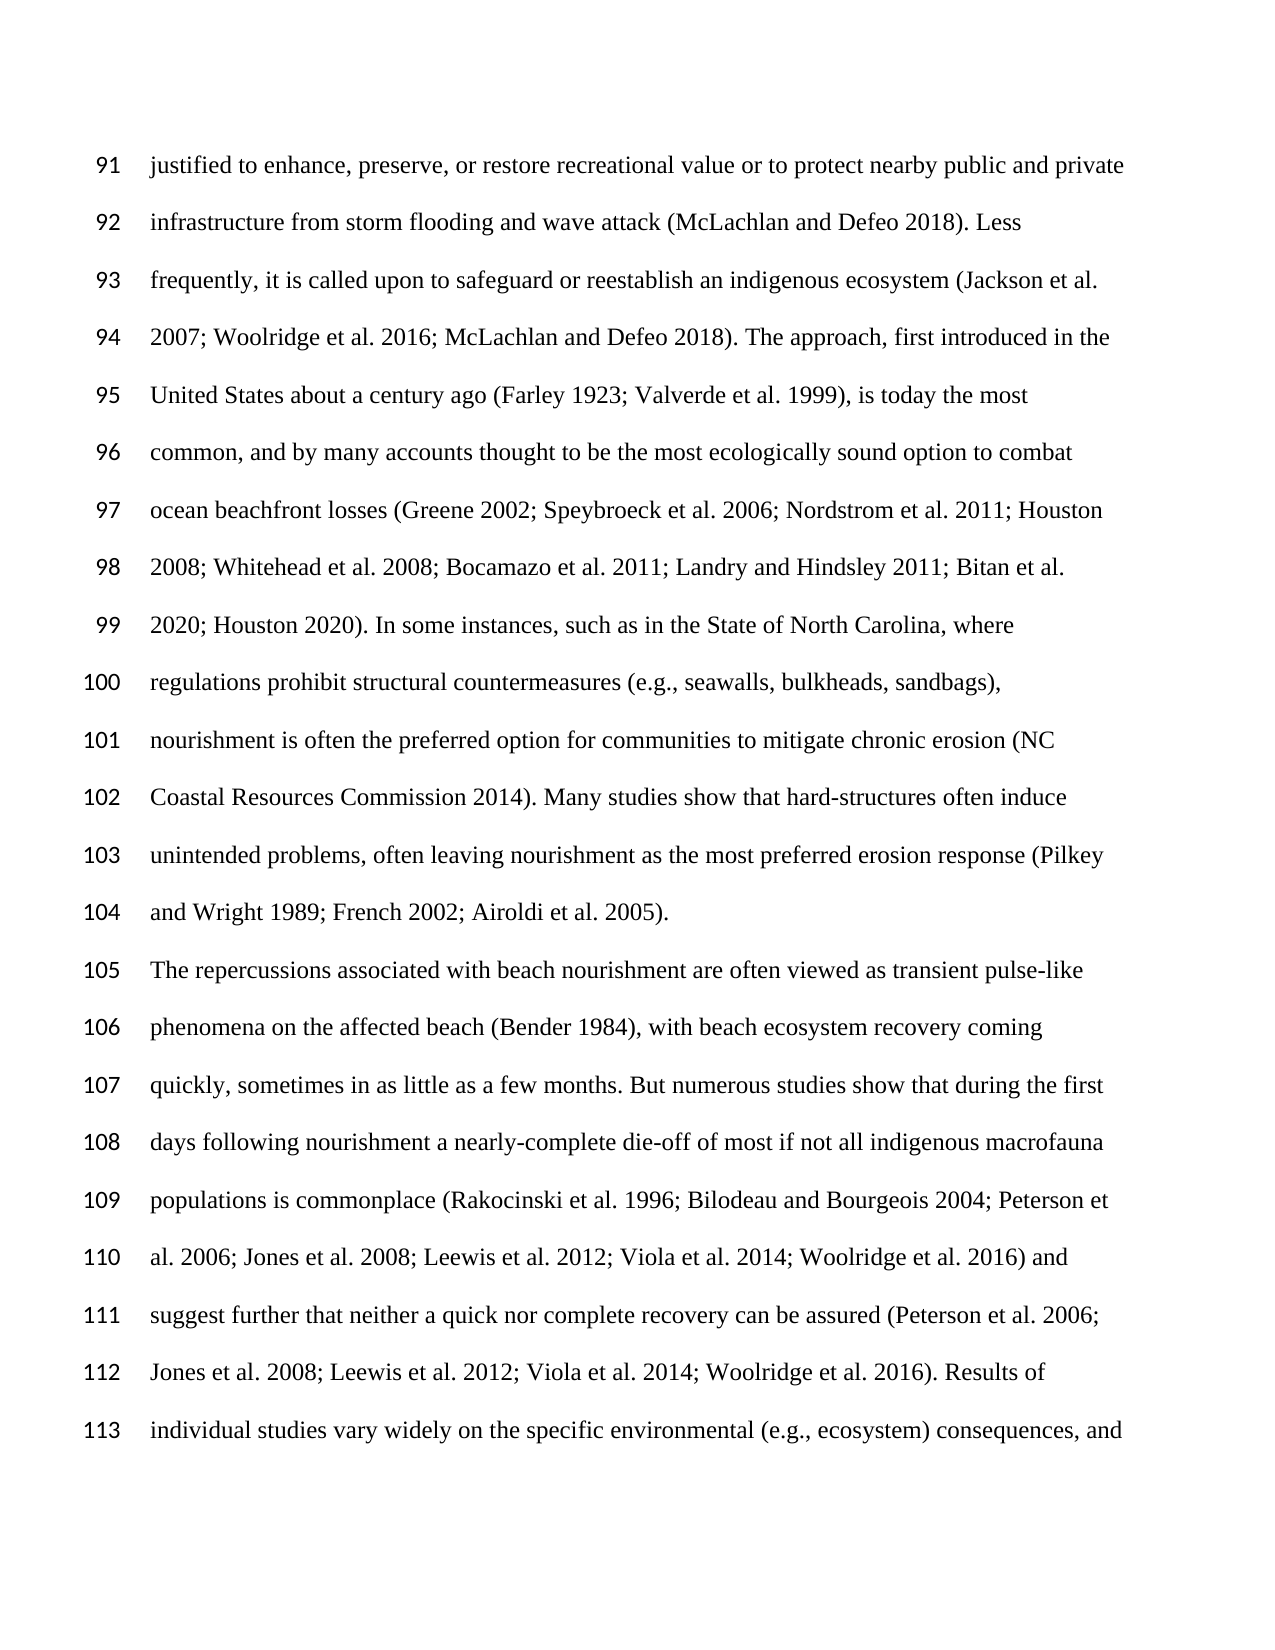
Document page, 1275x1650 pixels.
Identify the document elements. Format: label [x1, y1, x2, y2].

text [150, 150, 1125, 926]
text [150, 955, 1125, 1444]
